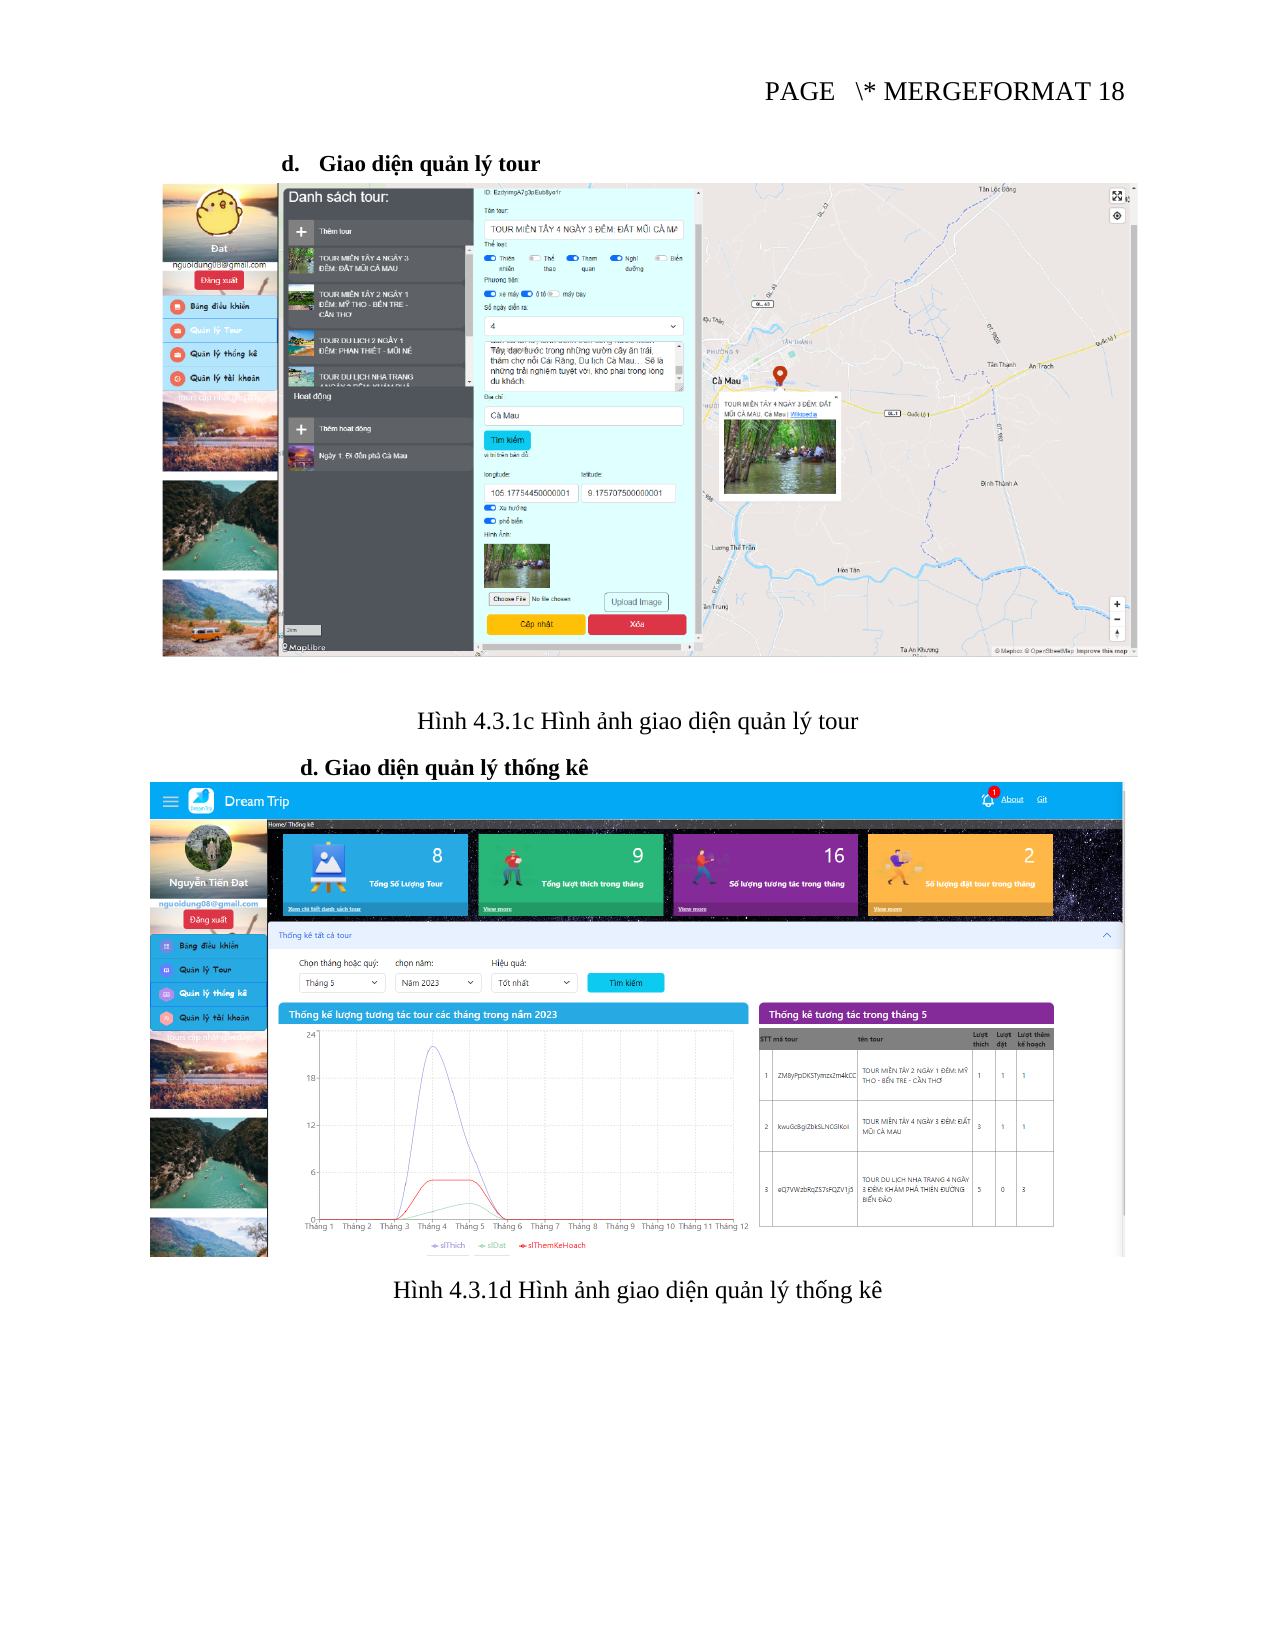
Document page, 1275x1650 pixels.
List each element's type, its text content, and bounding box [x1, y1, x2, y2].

subtitle Giao diện quản lý tour [281, 150, 1125, 176]
text Hình 4.3.1d Hình ảnh giao diện quản lý thống kê [150, 1275, 1125, 1304]
picture [989, 786, 1000, 798]
picture [189, 789, 213, 813]
text Hình 4.3.1c Hình ảnh giao diện quản lý tour [150, 706, 1125, 735]
picture [150, 782, 1125, 1257]
subtitle d. Giao diện quản lý thống kê [300, 754, 1125, 780]
picture [162, 183, 1138, 657]
